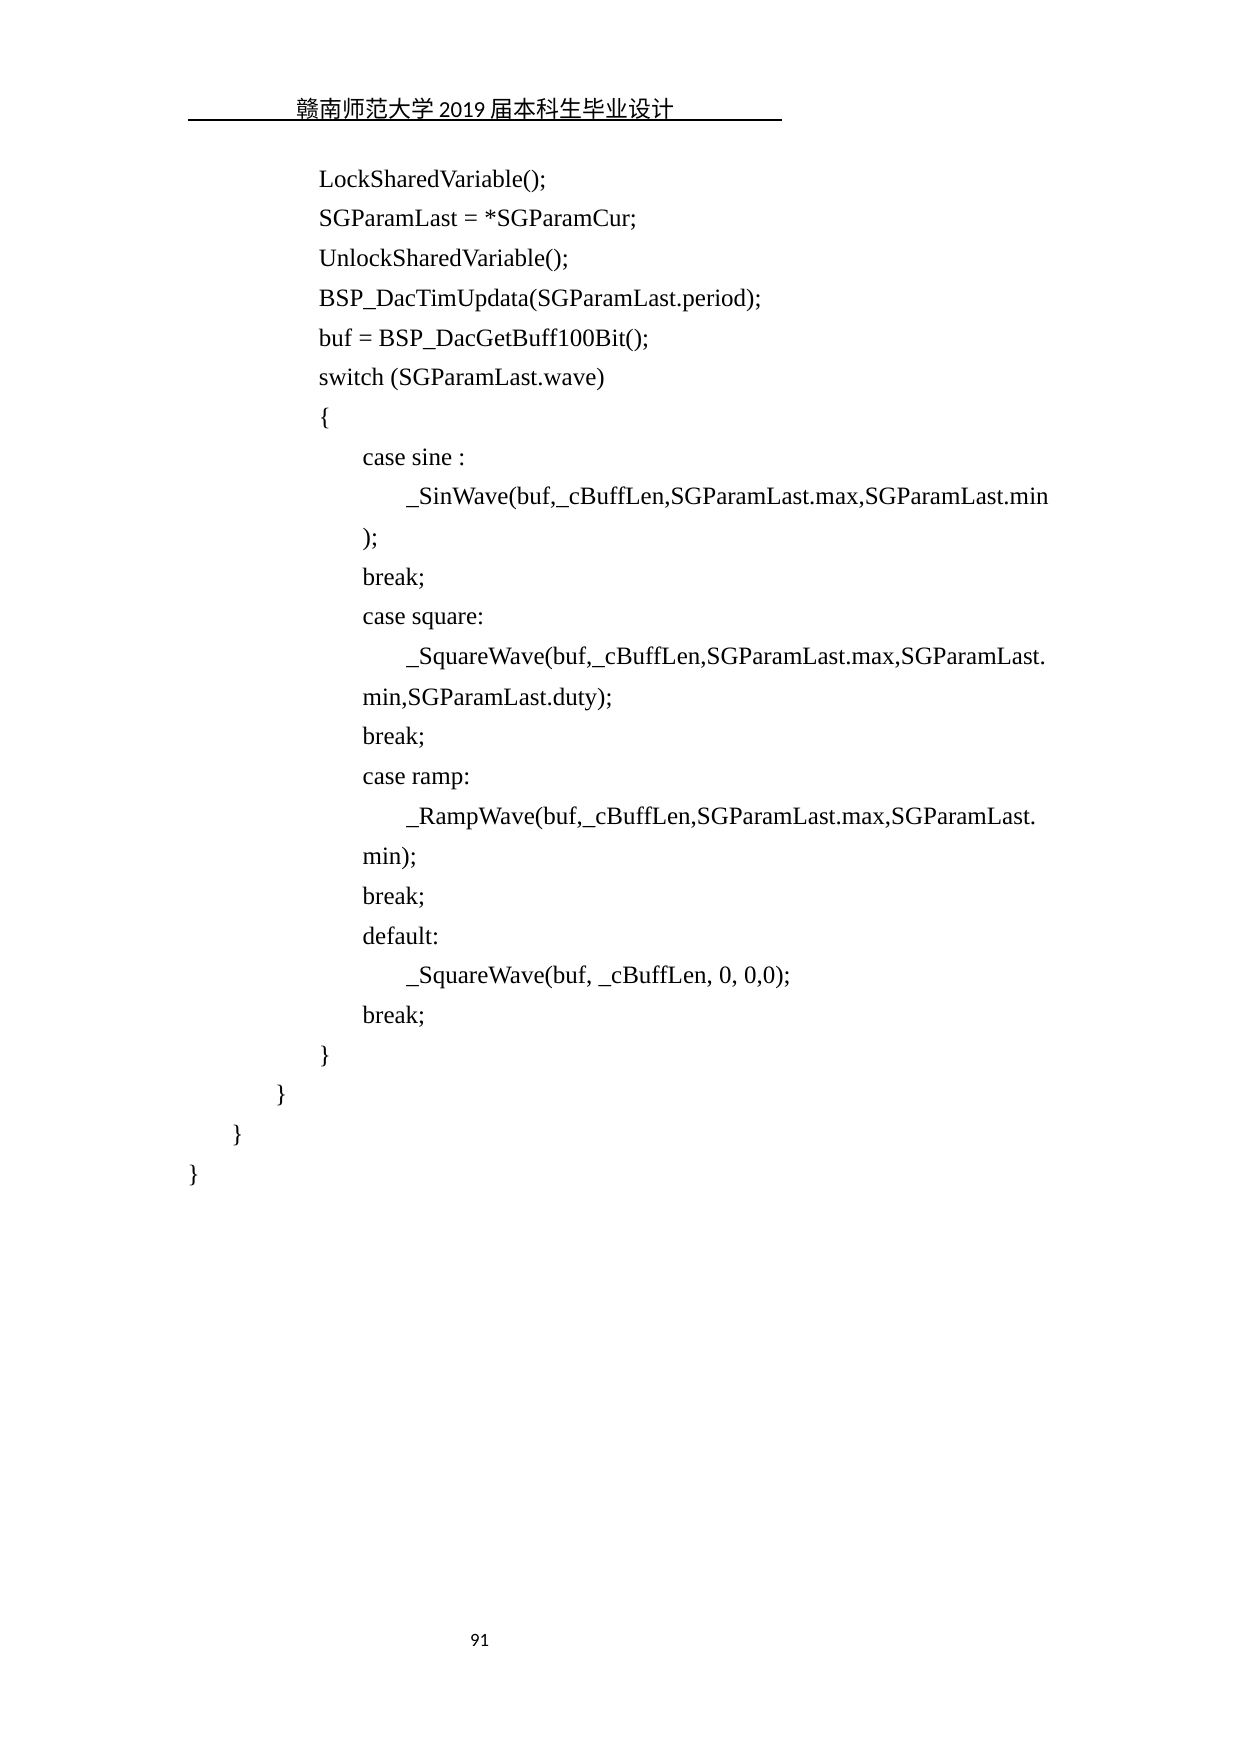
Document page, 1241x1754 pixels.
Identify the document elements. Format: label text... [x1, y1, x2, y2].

text { [275, 400, 1053, 433]
text _SquareWave(buf, _cBuffLen, 0, 0,0); [362, 958, 1053, 991]
text default: [319, 919, 1053, 951]
text break; [319, 879, 1053, 912]
text } [275, 1038, 1053, 1070]
text switch (SGParamLast.wave) [275, 360, 1053, 393]
text } [187, 1117, 1053, 1150]
text _SinWave(buf,_cBuffLen,SGParamLast.max,SGParamLast.min); [362, 479, 1053, 553]
text UnlockSharedVariable(); [275, 241, 1053, 274]
text BSP_DacTimUpdata(SGParamLast.period); [275, 281, 1053, 313]
text LockSharedVariable(); [275, 162, 1053, 194]
text case ramp: [319, 759, 1053, 792]
text case sine : [319, 440, 1053, 472]
text case square: [319, 599, 1053, 632]
text _SquareWave(buf,_cBuffLen,SGParamLast.max,SGParamLast.min,SGParamLast.duty); [362, 639, 1053, 712]
text break; [319, 560, 1053, 592]
text } [231, 1078, 1053, 1110]
text buf = BSP_DacGetBuff100Bit(); [275, 321, 1053, 353]
text SGParamLast = *SGParamCur; [275, 202, 1053, 234]
text break; [319, 719, 1053, 752]
text break; [319, 998, 1053, 1031]
text } [187, 1157, 1053, 1189]
text _RampWave(buf,_cBuffLen,SGParamLast.max,SGParamLast.min); [362, 799, 1053, 872]
